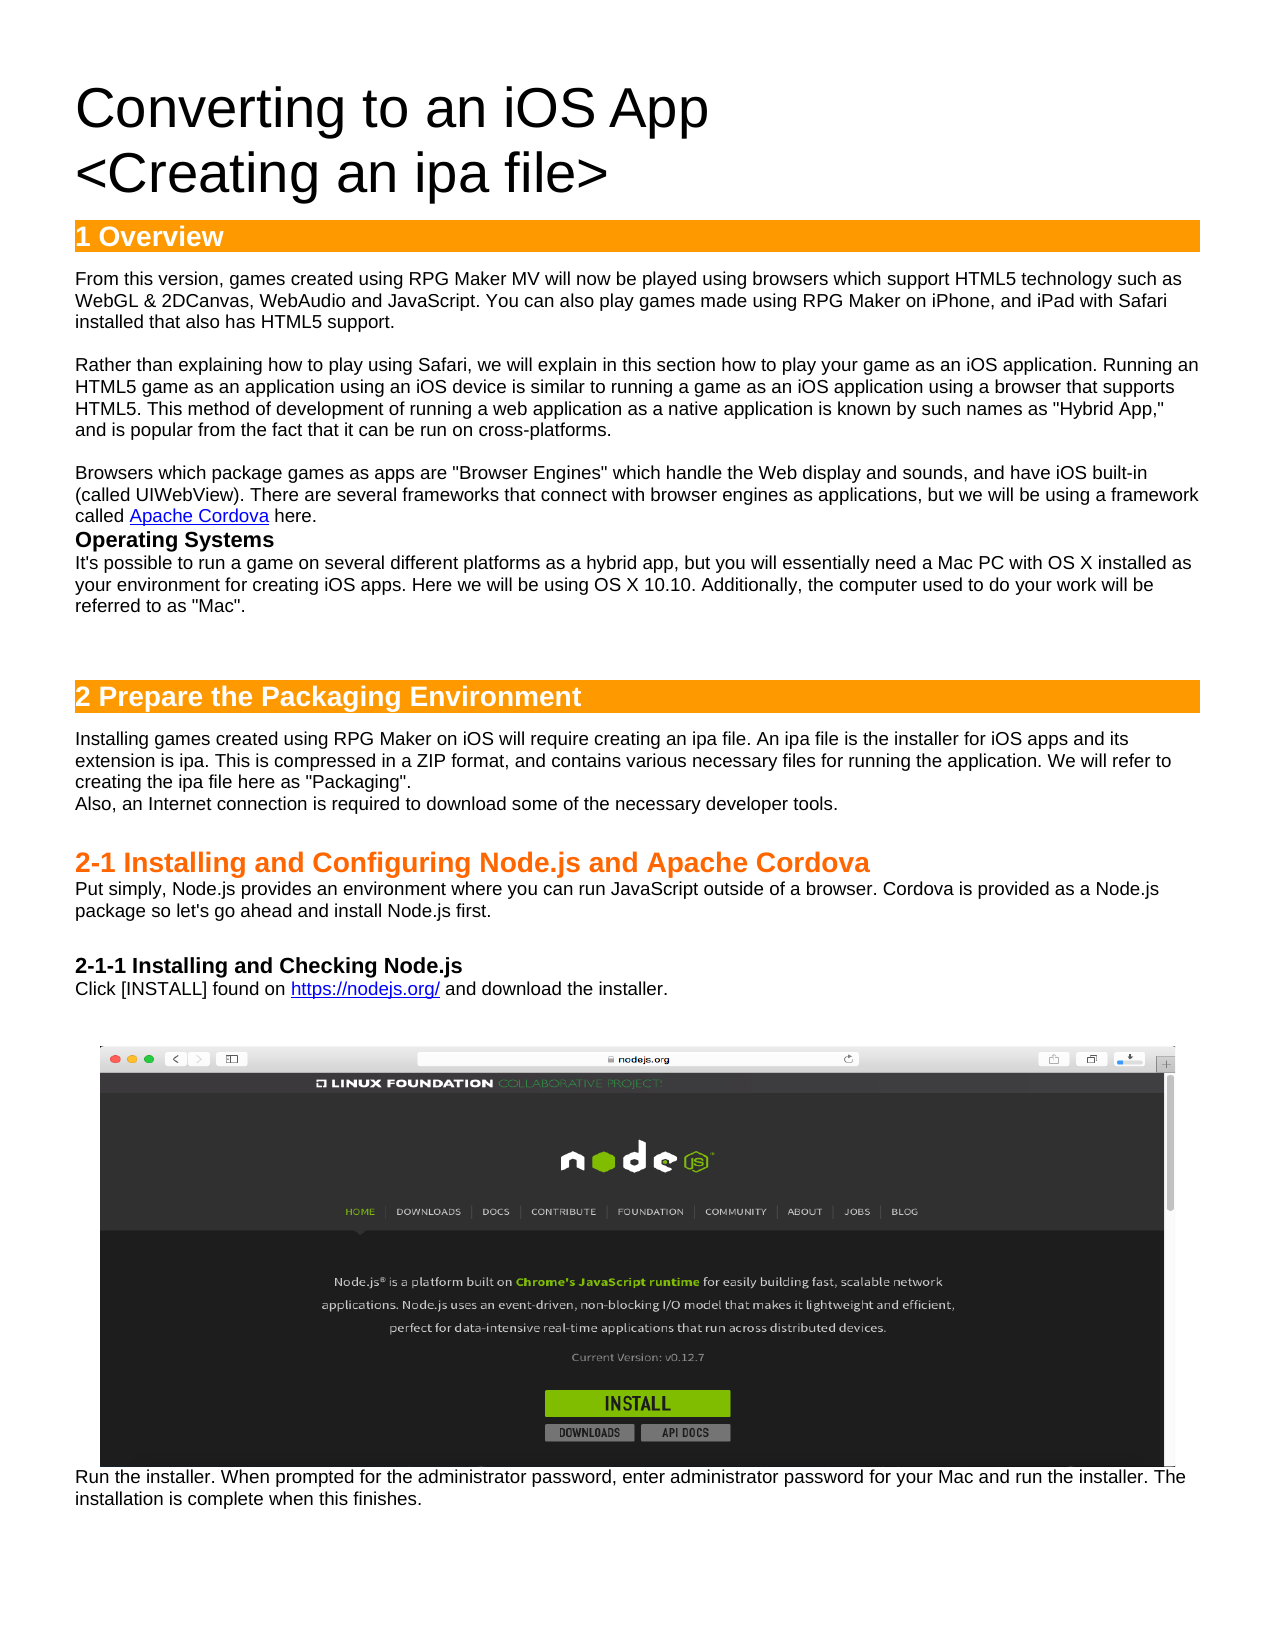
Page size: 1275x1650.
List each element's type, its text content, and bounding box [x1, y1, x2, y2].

subtitle 2-1 Installing and Configuring Node.js and Apache Cordova [75, 846, 1200, 878]
text 1 Overview [75, 220, 1200, 252]
subtitle 2-1-1 Installing and Checking Node.js [75, 952, 1200, 978]
text Put simply, Node.js provides an environment where you can run JavaScript outside of a browser. Cordova is provided as a Node.js package so let's go ahead and install Node.js first. [75, 878, 1200, 921]
text Converting to an iOS App <Creating an ipa file> [75, 75, 1200, 204]
text Installing games created using RPG Maker on iOS will require creating an ipa file. An ipa file is the installer for iOS apps and its extension is ipa. This is compressed in a ZIP format, and contains various necessary files for running the application. We will refer to creating the ipa file here as "Packaging". Also, an Internet connection is required to download some of the necessary developer tools. [75, 728, 1200, 814]
text It's possible to run a game on several different platforms as a hybrid app, but you will essentially need a Mac PC with OS X installed as your environment for creating iOS apps. Here we will be using OS X 10.10. Additionally, the computer used to do your work will be referred to as "Mac". [75, 552, 1200, 617]
picture [100, 1046, 1176, 1467]
text Operating Systems [75, 527, 1200, 552]
text Click [INSTALL] found on https://nodejs.org/ and download the installer. [75, 978, 1200, 999]
subtitle 2 Prepare the Packaging Environment [75, 680, 1200, 713]
text From this version, games created using RPG Maker MV will now be played using browsers which support HTML5 technology such as WebGL & 2DCanvas, WebAudio and JavaScript. You can also play games made using RPG Maker on iPhone, and iPad with Safari installed that also has HTML5 support. Rather than explaining how to play using Safari, we will explain in this section how to play your game as an iOS application. Running an HTML5 game as an application using an iOS device is similar to running a game as an iOS application using a browser that supports HTML5. This method of development of running a web application as a native application is known by such names as "Hybrid App," and is popular from the fact that it can be run on cross-platforms. Browsers which package games as apps are "Browser Engines" which handle the Web display and sounds, and have iOS built-in (called UIWebView). There are several frameworks that connect with browser engines as applications, but we will be using a framework called Apache Cordova here. [75, 268, 1200, 527]
text Run the installer. When prompted for the administrator password, enter administrator password for your Mac and run the installer. The installation is complete when this finishes. [75, 1466, 1200, 1509]
